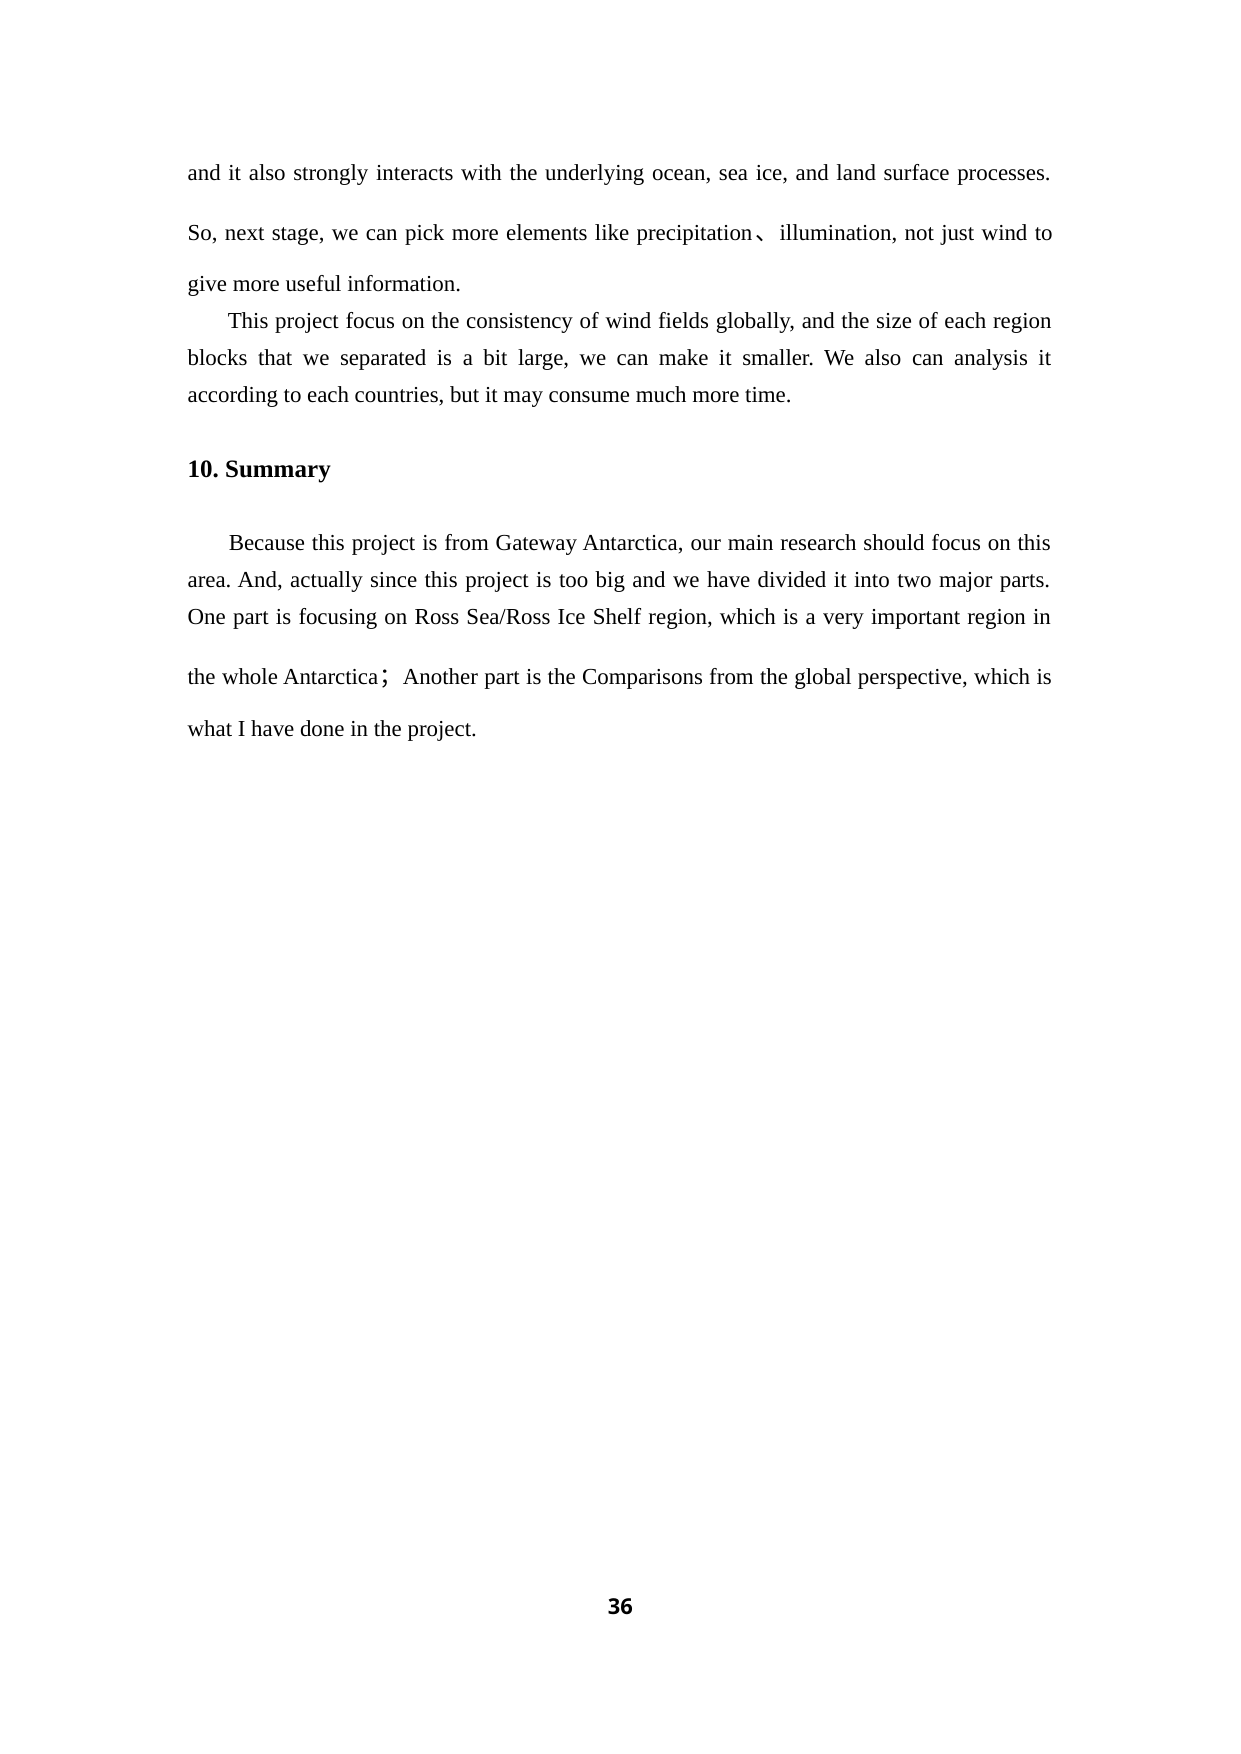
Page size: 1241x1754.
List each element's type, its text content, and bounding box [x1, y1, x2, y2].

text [187, 156, 1053, 300]
text This project focus on the consistency of wind fields globally, and the size of each region blocks that we separated is a bit large, we can make it smaller. We also can analysis it according to each countries, but it may consume much more time. [187, 304, 1053, 411]
text 10. Summary [187, 452, 1053, 484]
text Because this project is from Gateway Antarctica, our main research should focus on this area. And, actually since this project is too big and we have divided it into two major parts. One part is focusing on Ross Sea/Ross Ice Shelf region, which is a very important region in the whole Antarctica；Another part is the Comparisons from the global perspective, which is what I have done in the project. [187, 526, 1053, 744]
